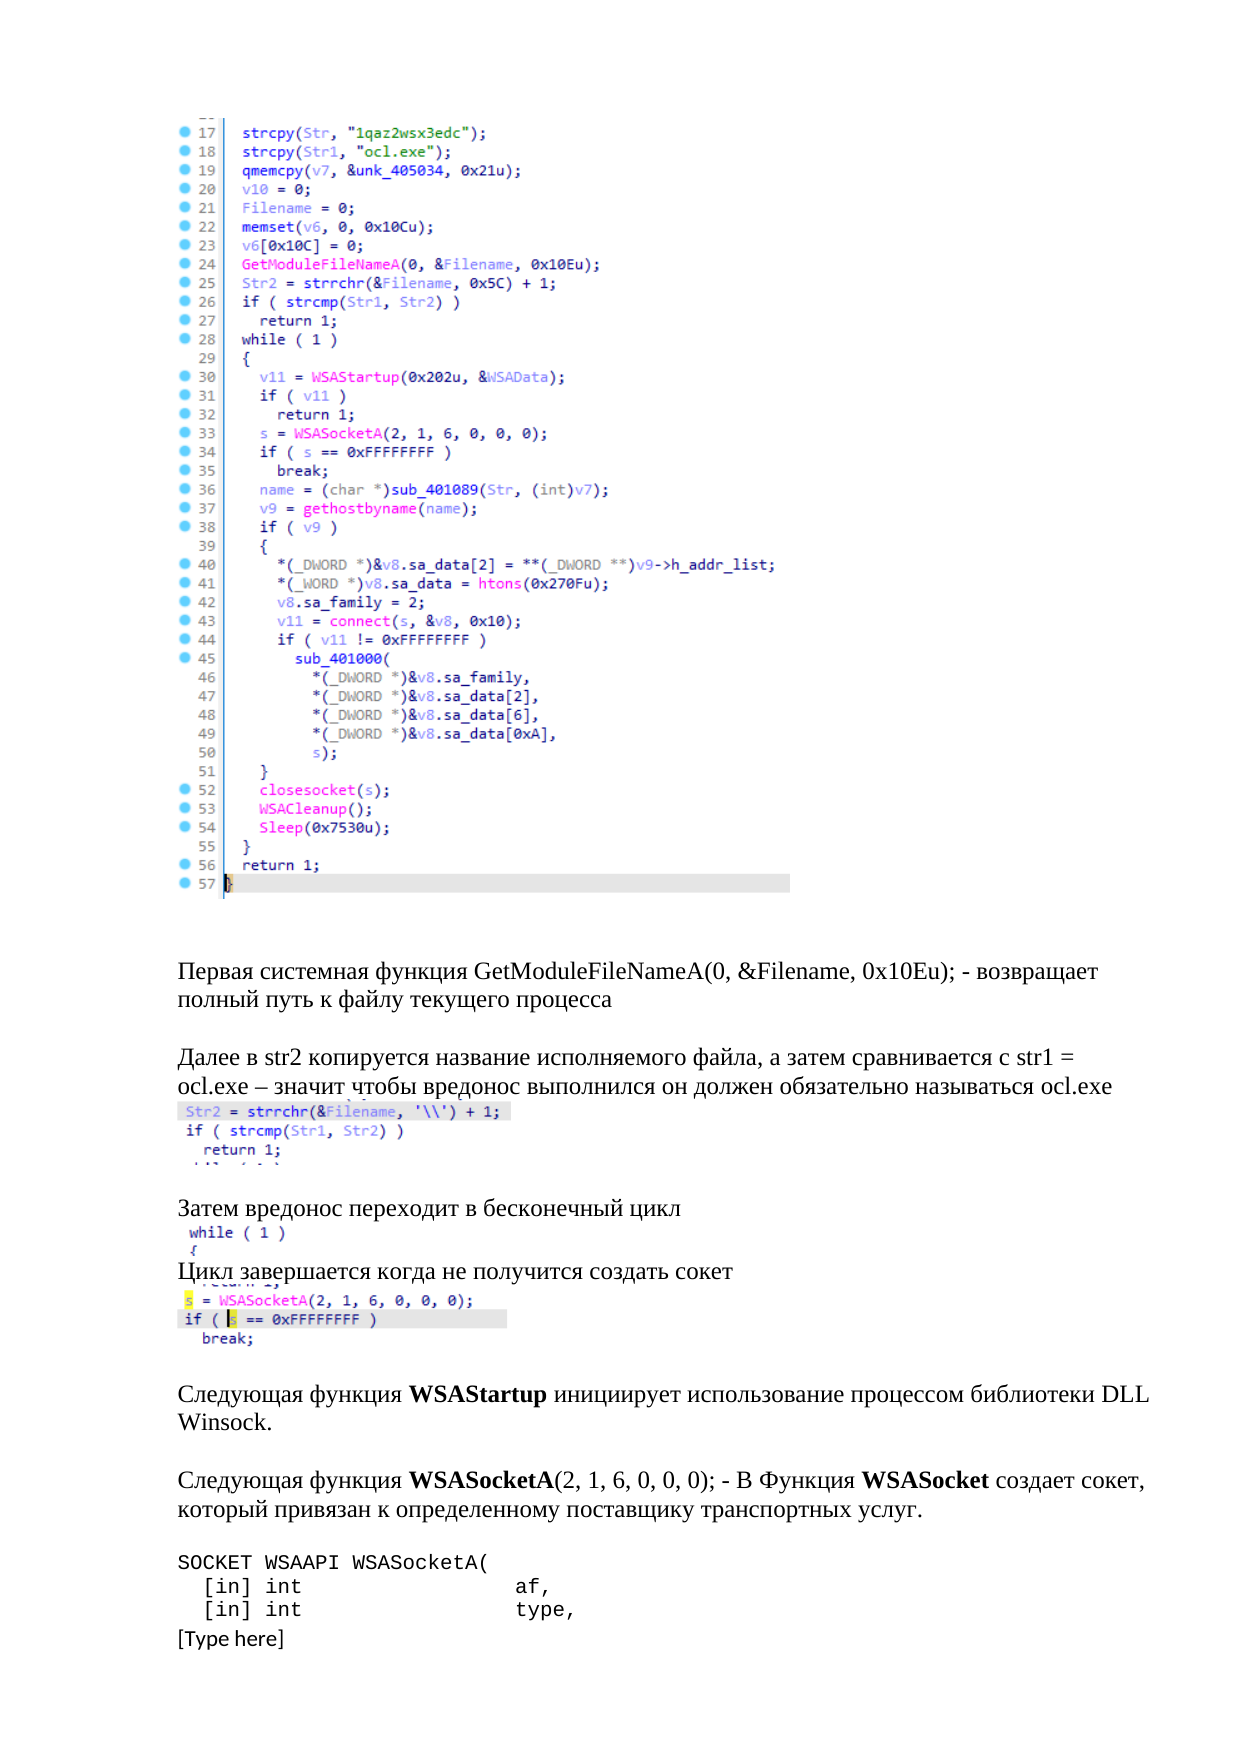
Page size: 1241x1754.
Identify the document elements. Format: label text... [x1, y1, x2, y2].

picture [177, 1284, 508, 1350]
picture [177, 1222, 314, 1256]
text [in] int type, [177, 1599, 1152, 1623]
text Цикл завершается когда не получится создать сокет [177, 1256, 1152, 1284]
picture [177, 1099, 511, 1165]
text Следующая функция WSASocketA(2, 1, 6, 0, 0, 0); - В Функция WSASocket создает сокет, который привязан к определенному поставщику транспортных услуг. [177, 1465, 1152, 1523]
text [in] int af, [177, 1576, 1152, 1599]
text Следующая функция WSAStartup инициирует использование процессом библиотеки DLL Winsock. [177, 1379, 1152, 1436]
text Далее в str2 копируется название исполняемого файла, а затем сравнивается с str1 = ocl.exe – значит чтобы вредонос выполнился он должен обязательно называться ocl.exe [177, 1042, 1152, 1099]
picture [177, 118, 790, 899]
text Затем вредонос переходит в бесконечный цикл [177, 1193, 1152, 1222]
text Первая системная функция GetModuleFileNameA(0, &Filename, 0x10Eu); - возвращает полный путь к файлу текущего процесса [177, 956, 1152, 1013]
text SOCKET WSAAPI WSASocketA( [177, 1552, 1152, 1576]
